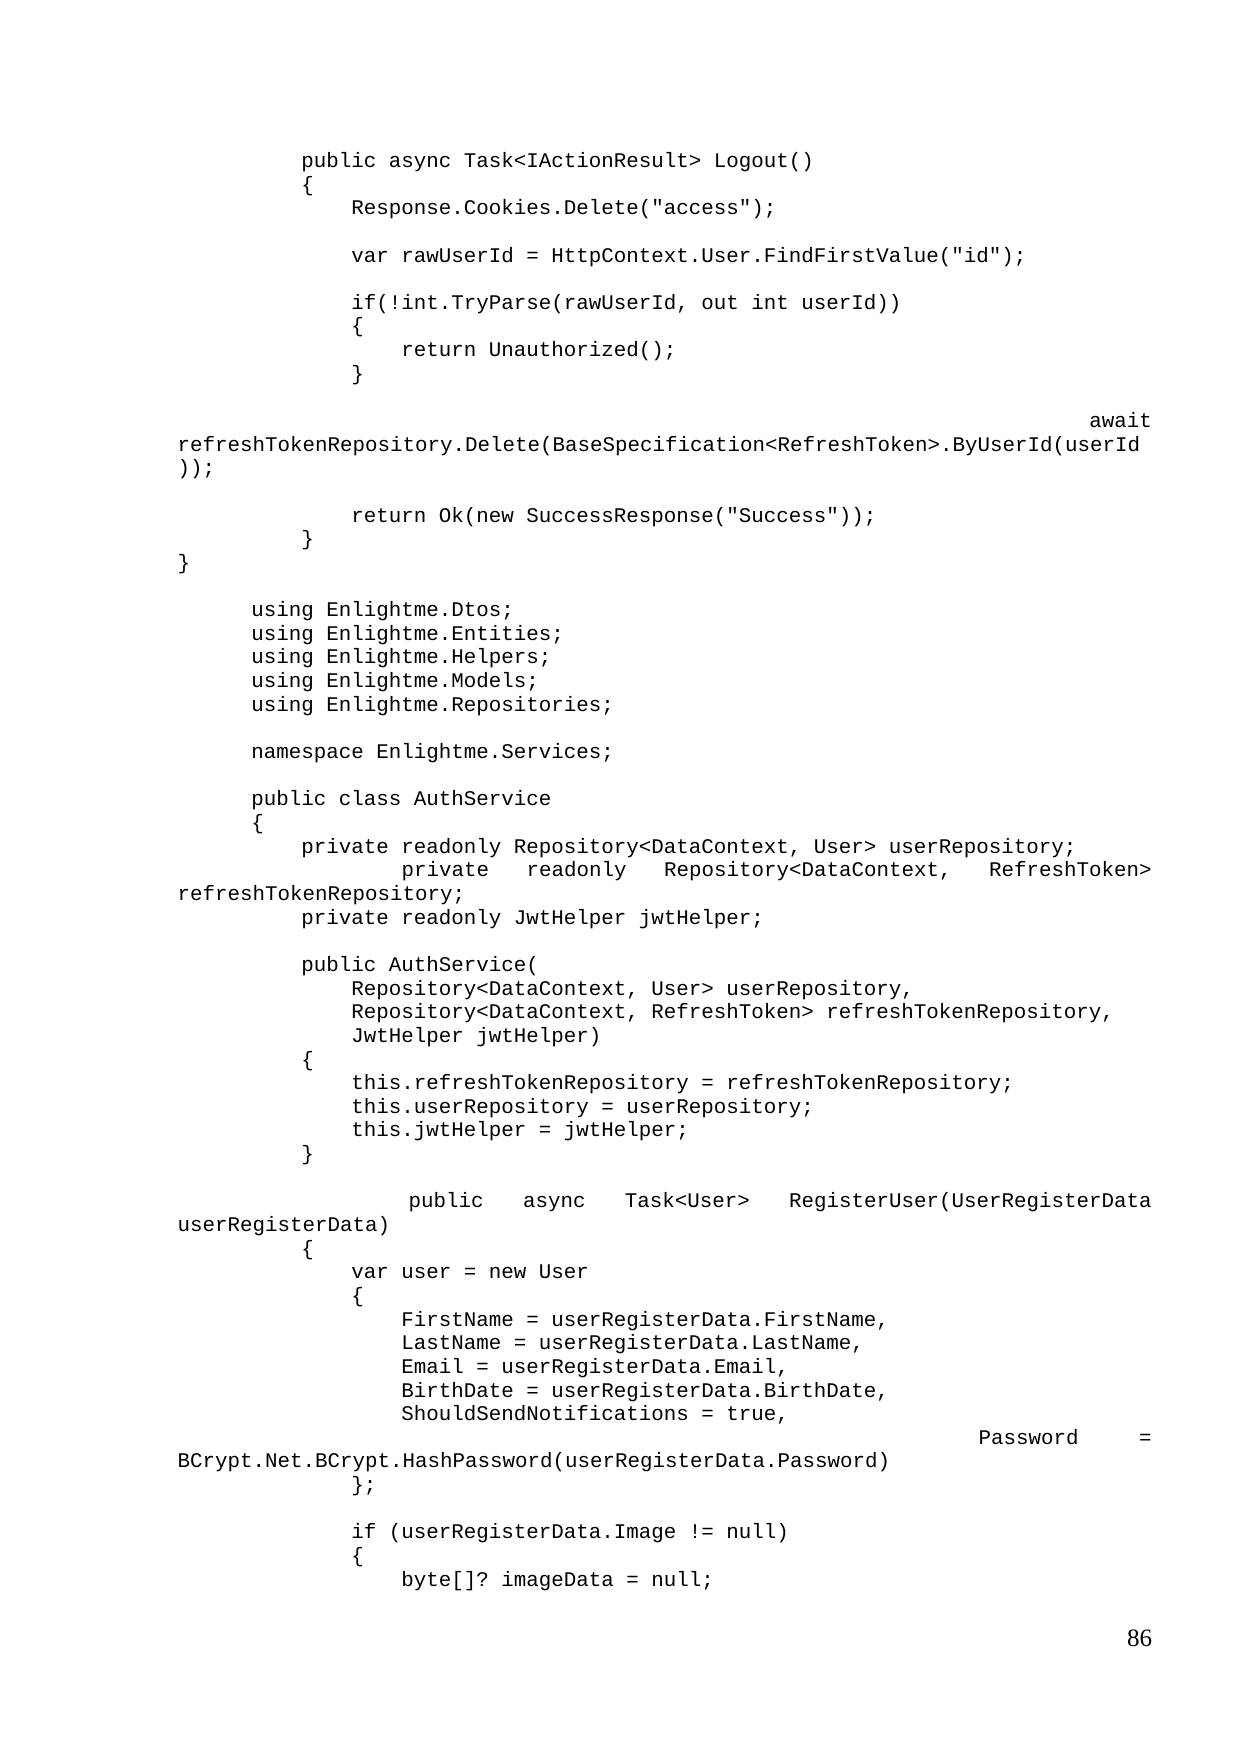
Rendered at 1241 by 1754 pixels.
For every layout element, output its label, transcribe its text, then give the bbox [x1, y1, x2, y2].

text return Unauthorized(); [177, 339, 1152, 363]
text Repository<DataContext, User> userRepository, [177, 978, 1152, 1001]
text var user = new User [177, 1261, 1152, 1285]
text Password = BCrypt.Net.BCrypt.HashPassword(userRegisterData.Password) [177, 1427, 1152, 1474]
text } [177, 528, 1152, 552]
text } [177, 552, 1152, 576]
text private readonly Repository<DataContext, RefreshToken> refreshTokenRepository; [177, 859, 1152, 907]
text public async Task<IActionResult> Logout() [177, 150, 1152, 174]
text }; [177, 1474, 1152, 1498]
text public AuthService( [177, 954, 1152, 978]
text Response.Cookies.Delete("access"); [177, 197, 1152, 221]
text using Enlightme.Helpers; [177, 647, 1152, 670]
text this.userRepository = userRepository; [177, 1096, 1152, 1119]
text { [177, 812, 1152, 836]
text ShouldSendNotifications = true, [177, 1403, 1152, 1427]
text this.refreshTokenRepository = refreshTokenRepository; [177, 1072, 1152, 1096]
text BirthDate = userRegisterData.BirthDate, [177, 1379, 1152, 1403]
text Repository<DataContext, RefreshToken> refreshTokenRepository, [177, 1001, 1152, 1025]
text FirstName = userRegisterData.FirstName, [177, 1309, 1152, 1332]
text await refreshTokenRepository.Delete(BaseSpecification<RefreshToken>.ByUserId(userId)); [177, 410, 1152, 481]
text byte[]? imageData = null; [177, 1569, 1152, 1592]
text { [177, 174, 1152, 197]
text private readonly JwtHelper jwtHelper; [177, 907, 1152, 930]
text if (userRegisterData.Image != null) [177, 1521, 1152, 1545]
text { [177, 1285, 1152, 1309]
text public class AuthService [177, 788, 1152, 812]
text using Enlightme.Repositories; [177, 694, 1152, 717]
text this.jwtHelper = jwtHelper; [177, 1119, 1152, 1143]
text using Enlightme.Entities; [177, 623, 1152, 647]
text } [177, 1143, 1152, 1167]
text return Ok(new SuccessResponse("Success")); [177, 505, 1152, 528]
text var rawUserId = HttpContext.User.FindFirstValue("id"); [177, 244, 1152, 268]
text public async Task<User> RegisterUser(UserRegisterData userRegisterData) [177, 1190, 1152, 1238]
text { [177, 316, 1152, 339]
text LastName = userRegisterData.LastName, [177, 1332, 1152, 1356]
text { [177, 1545, 1152, 1569]
text { [177, 1238, 1152, 1261]
text JwtHelper jwtHelper) [177, 1025, 1152, 1048]
text using Enlightme.Dtos; [177, 599, 1152, 623]
text using Enlightme.Models; [177, 670, 1152, 694]
text private readonly Repository<DataContext, User> userRepository; [177, 836, 1152, 859]
text } [177, 363, 1152, 386]
text namespace Enlightme.Services; [177, 741, 1152, 765]
text if(!int.TryParse(rawUserId, out int userId)) [177, 292, 1152, 316]
text Email = userRegisterData.Email, [177, 1356, 1152, 1379]
text { [177, 1048, 1152, 1072]
